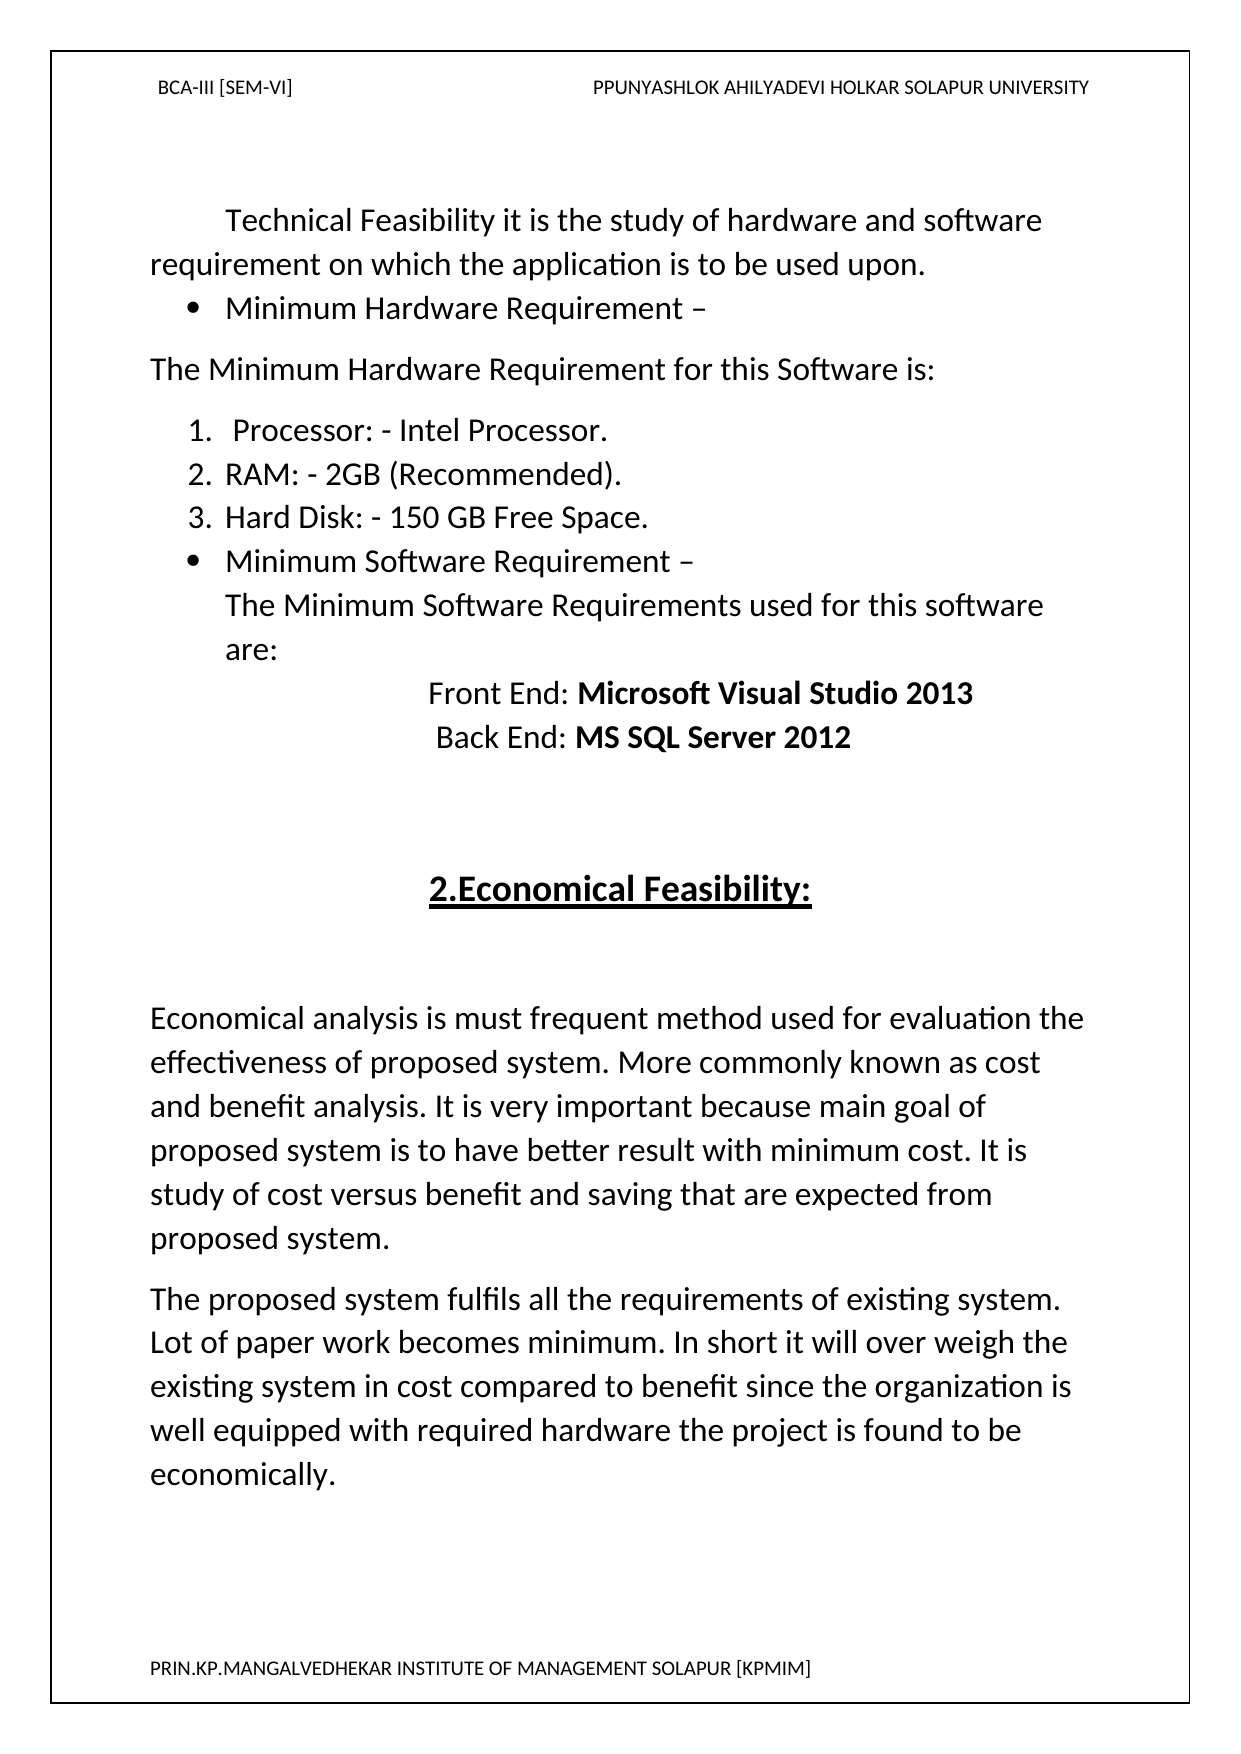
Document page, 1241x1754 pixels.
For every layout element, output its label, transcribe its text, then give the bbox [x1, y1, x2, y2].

text Economical analysis is must frequent method used for evaluation the effectiveness of proposed system. More commonly known as cost and benefit analysis. It is very important because main goal of proposed system is to have better result with minimum cost. It is study of cost versus benefit and saving that are expected from proposed system. [150, 997, 1090, 1258]
text 2.Economical Feasibility: [150, 865, 1090, 911]
list The Minimum Software Requirements used for this software are: [225, 584, 1090, 669]
list Back End: MS SQL Server 2012 [225, 716, 1090, 757]
list Technical Feasibility it is the study of hardware and software requirement on which the application is to be used upon. [150, 199, 1090, 284]
list Hard Disk: - 150 GB Free Space. [187, 497, 1090, 537]
list RAM: - 2GB (Recommended). [187, 453, 1090, 493]
list Front End: Microsoft Visual Studio 2013 [225, 672, 1090, 713]
list Minimum Software Requirement – [187, 541, 1090, 581]
list Processor: - Intel Processor. [187, 409, 1090, 449]
text The Minimum Hardware Requirement for this Software is: [150, 348, 1090, 389]
list Minimum Hardware Requirement – [187, 287, 1090, 328]
text The proposed system fulfils all the requirements of existing system. Lot of paper work becomes minimum. In short it will over weigh the existing system in cost compared to benefit since the organization is well equipped with required hardware the project is found to be economically. [150, 1278, 1090, 1494]
